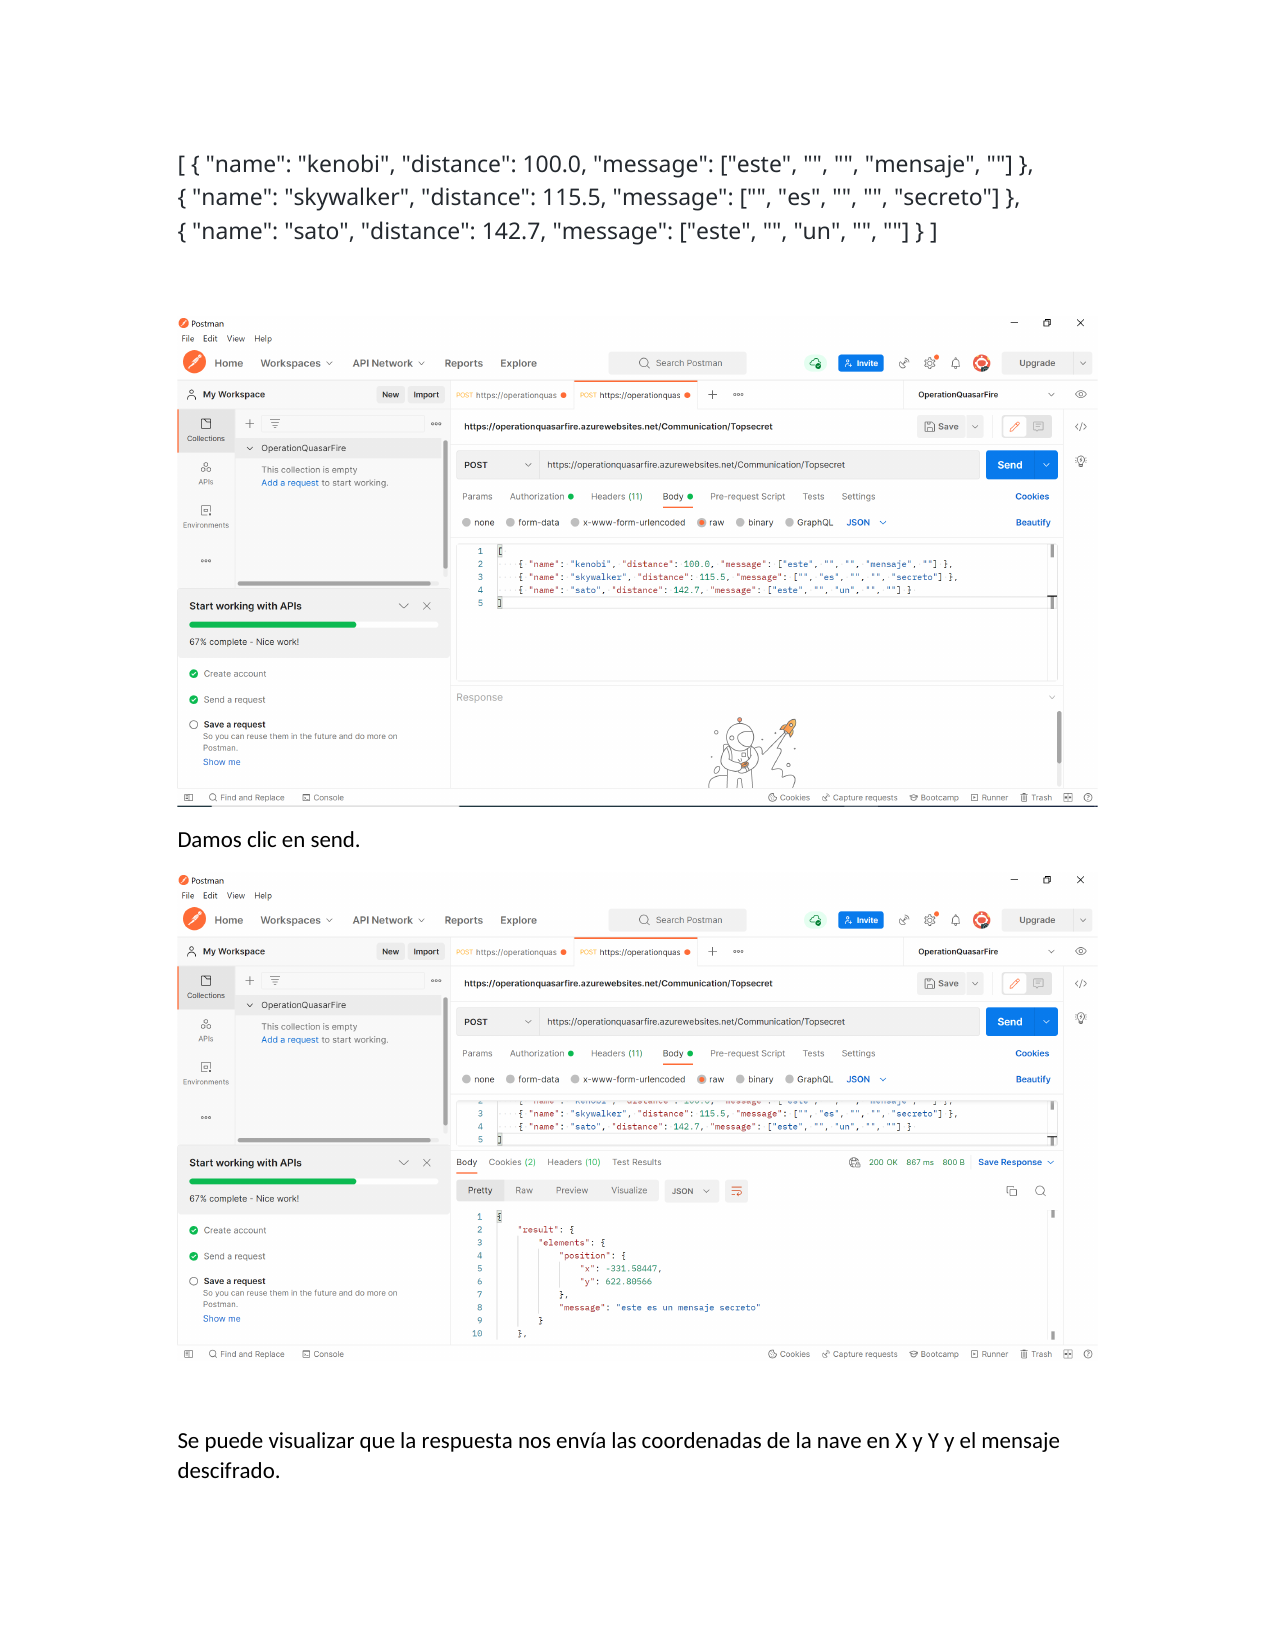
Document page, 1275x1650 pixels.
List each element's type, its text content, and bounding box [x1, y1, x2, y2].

picture [177, 872, 1098, 1361]
text Se puede visualizar que la respuesta nos envía las coordenadas de la nave en X y Y y el mensaje descifrado. [177, 1426, 1098, 1484]
picture [177, 316, 1098, 807]
text Damos clic en send. [177, 825, 1098, 853]
text [ { "name": "kenobi", "distance": 100.0, "message": ["este", "", "", "mensaje", ""] }, { "name": "skywalker", "distance": 115.5, "message": ["", "es", "", "", "secreto"] }, { "name": "sato", "distance": 142.7, "message": ["este", "", "un", "", ""] } ] [177, 148, 1098, 246]
